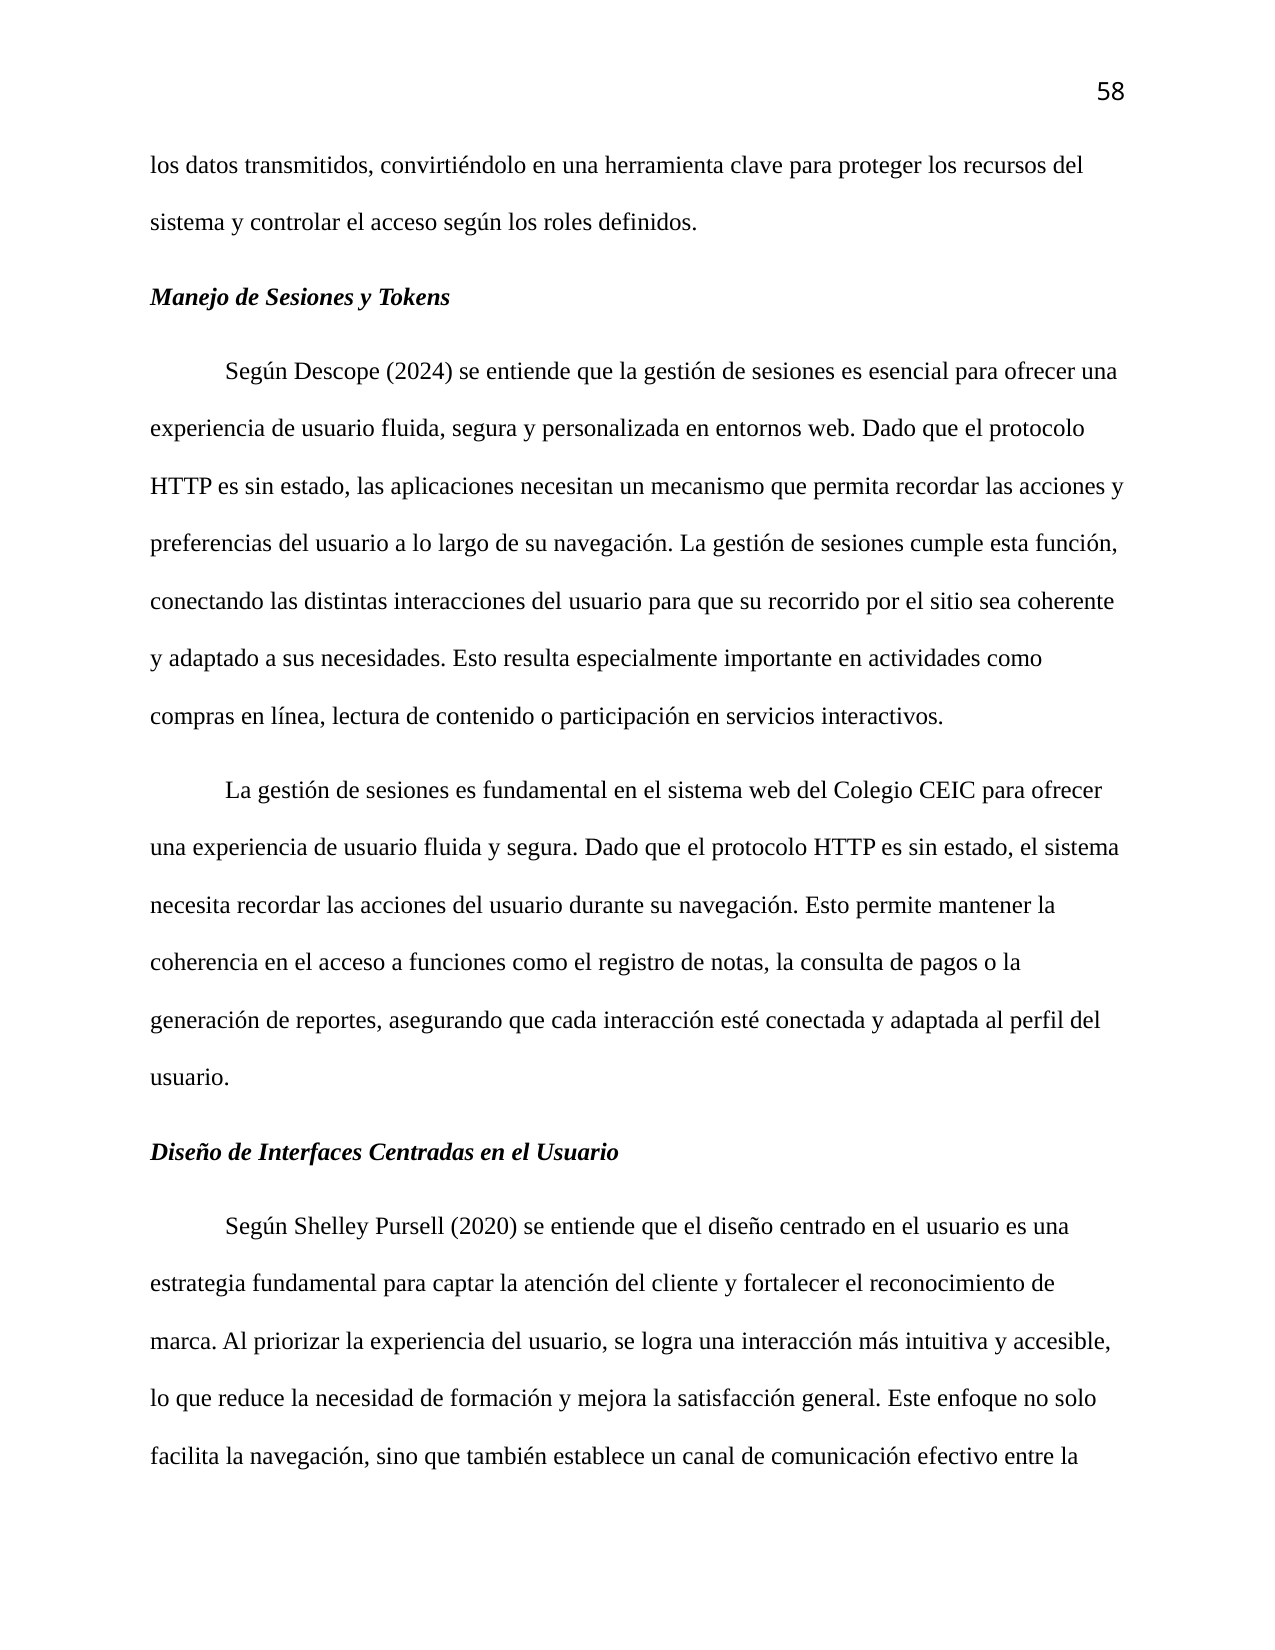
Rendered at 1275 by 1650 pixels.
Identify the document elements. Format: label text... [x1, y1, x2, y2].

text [150, 1211, 1125, 1469]
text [150, 150, 1125, 236]
subtitle Manejo de Sesiones y Tokens [150, 282, 1125, 310]
subtitle Diseño de Interfaces Centradas en el Usuario [150, 1137, 1125, 1165]
text Según Descope (2024) se entiende que la gestión de sesiones es esencial para ofrecer una experiencia de usuario fluida, segura y personalizada en entornos web. Dado que el protocolo HTTP es sin estado, las aplicaciones necesitan un mecanismo que permita recordar las acciones y preferencias del usuario a lo largo de su navegación. La gestión de sesiones cumple esta función, conectando las distintas interacciones del usuario para que su recorrido por el sitio sea coherente y adaptado a sus necesidades. Esto resulta especialmente importante en actividades como compras en línea, lectura de contenido o participación en servicios interactivos. [150, 356, 1125, 729]
text La gestión de sesiones es fundamental en el sistema web del Colegio CEIC para ofrecer una experiencia de usuario fluida y segura. Dado que el protocolo HTTP es sin estado, el sistema necesita recordar las acciones del usuario durante su navegación. Esto permite mantener la coherencia en el acceso a funciones como el registro de notas, la consulta de pagos o la generación de reportes, asegurando que cada interacción esté conectada y adaptada al perfil del usuario. [150, 775, 1125, 1091]
